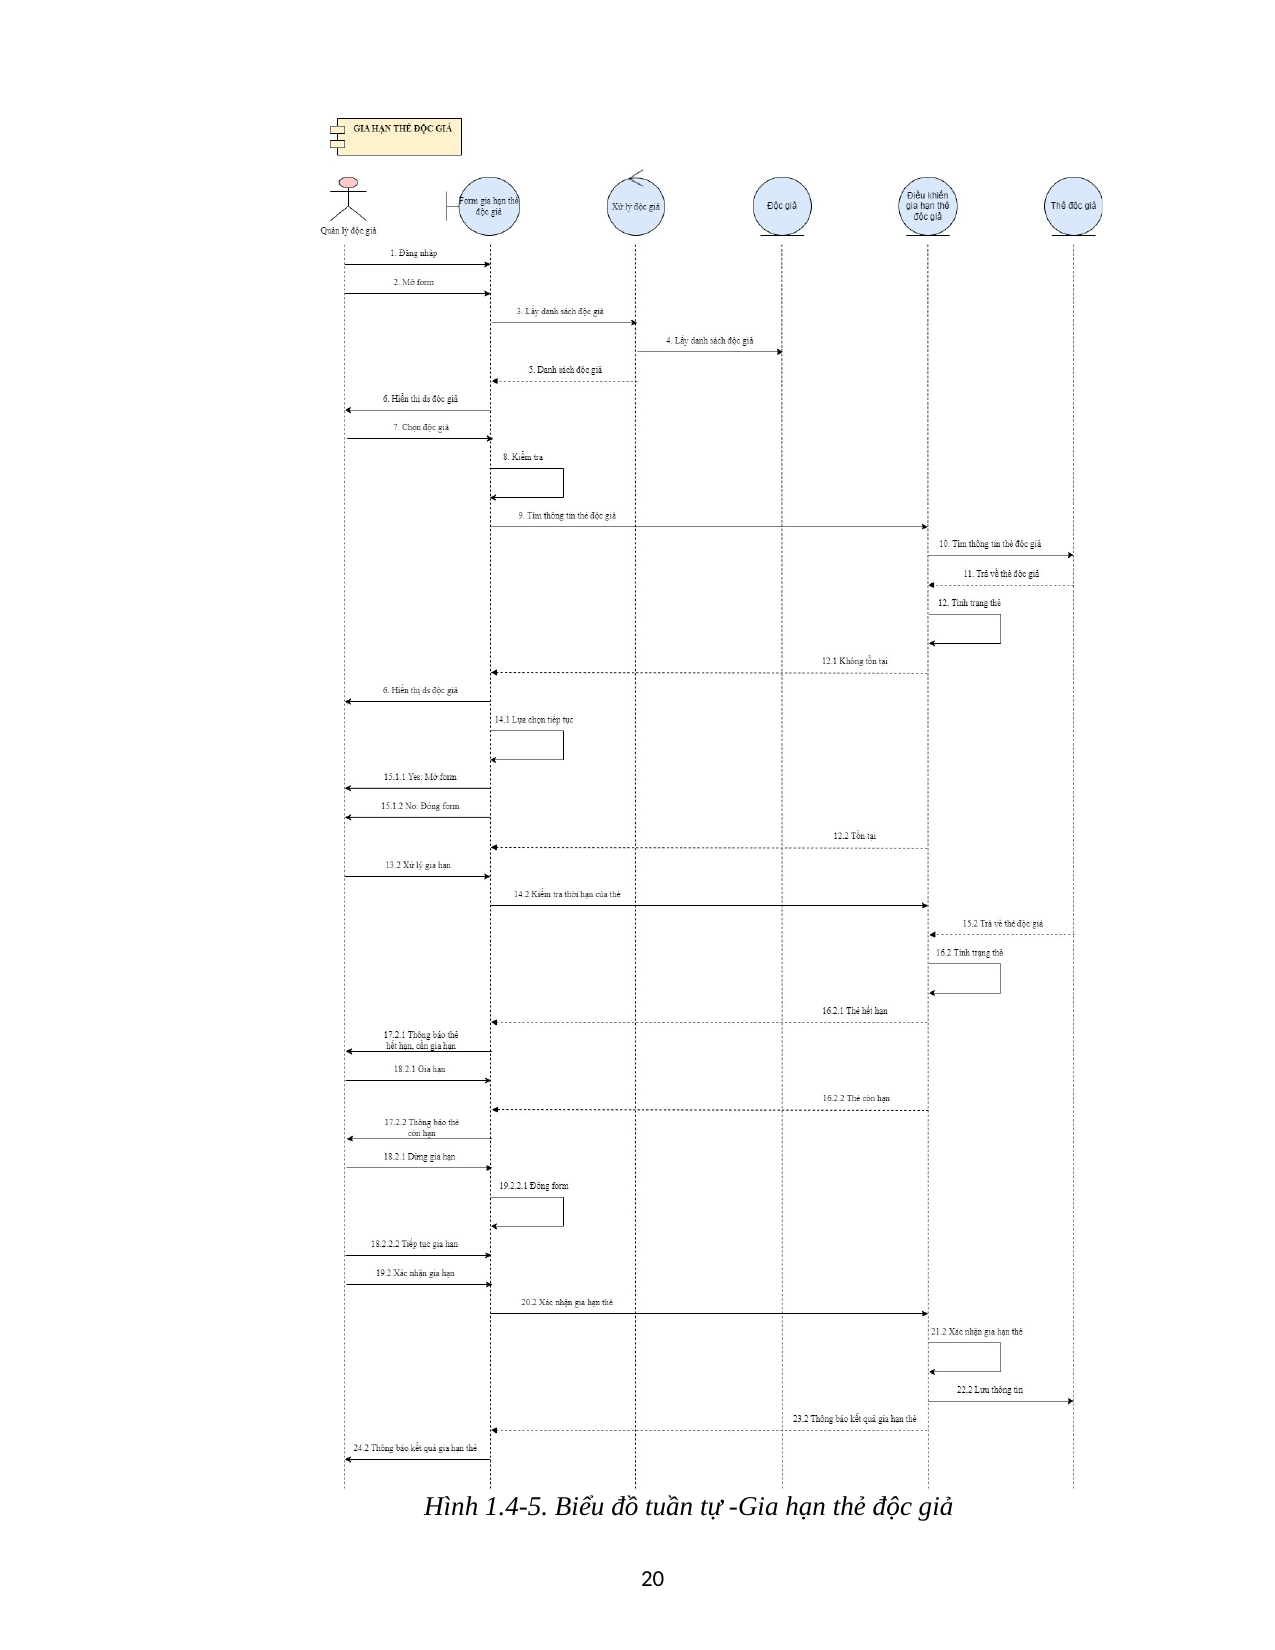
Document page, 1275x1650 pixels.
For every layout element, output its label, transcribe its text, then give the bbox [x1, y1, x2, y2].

text Hình 1.4-5. Biểu đồ tuần tự -Gia hạn thẻ độc giả [223, 1490, 1157, 1521]
picture [320, 118, 1103, 1490]
